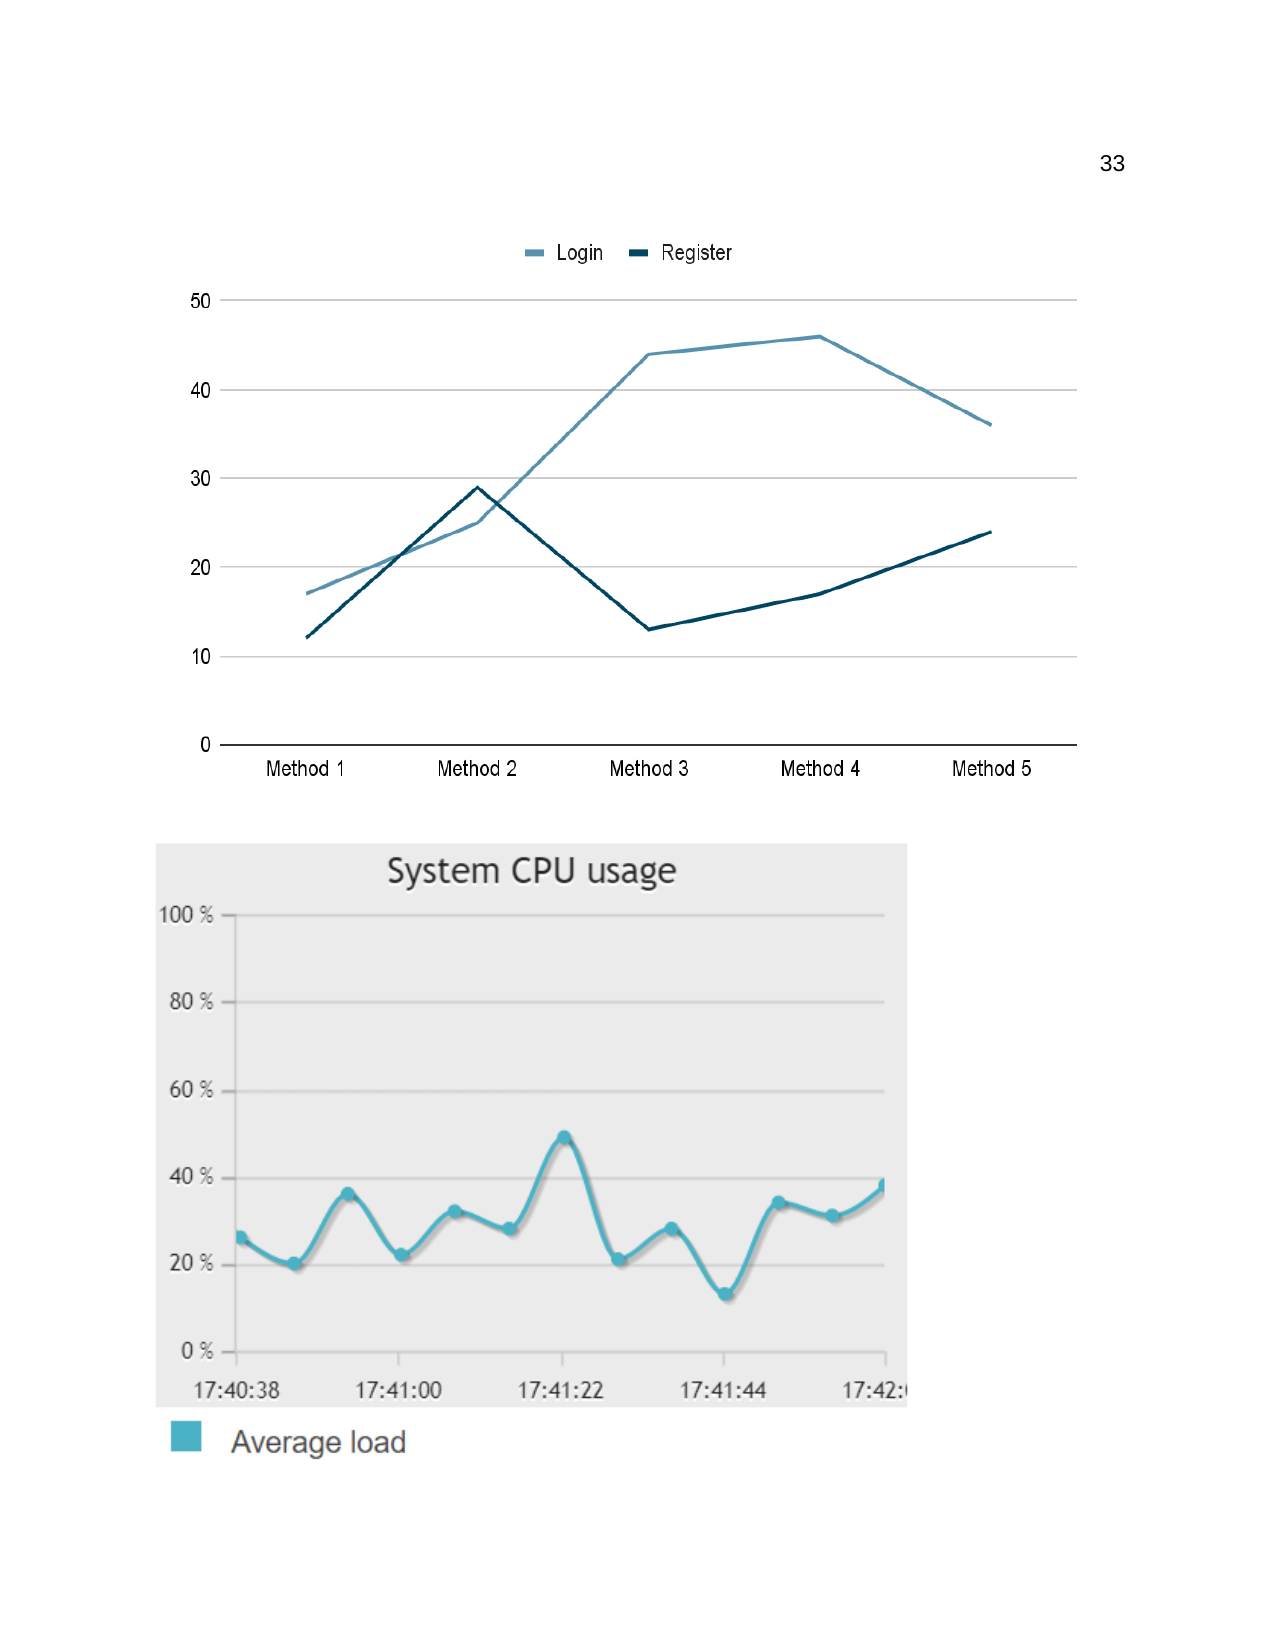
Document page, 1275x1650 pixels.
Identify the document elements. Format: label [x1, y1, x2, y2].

picture [150, 825, 912, 1485]
picture [150, 210, 1106, 815]
